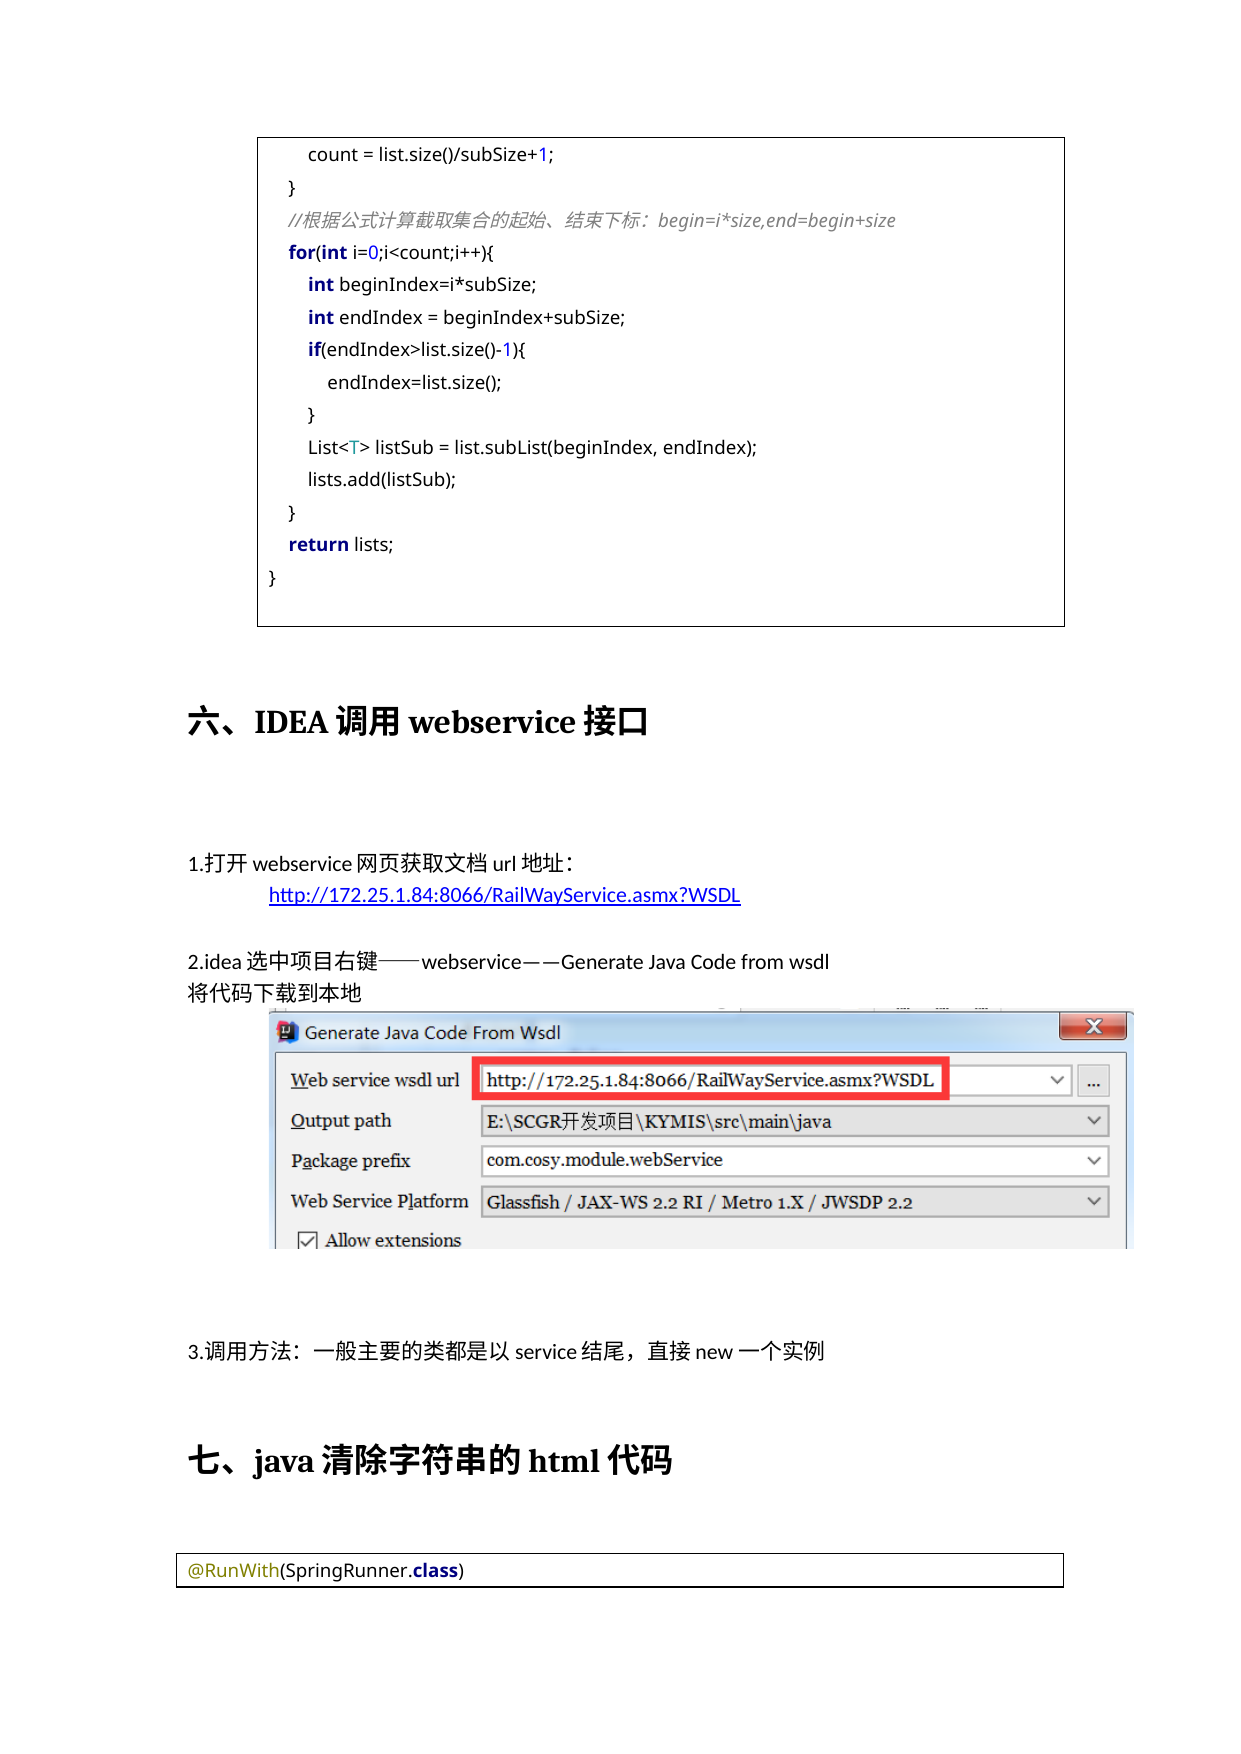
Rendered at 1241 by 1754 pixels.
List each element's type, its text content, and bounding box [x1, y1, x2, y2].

text 1.打开webservice网页获取文档url地址： [187, 846, 1053, 878]
text 2.idea选中项目右键——webservice——Generate Java Code from wsdl [187, 943, 1053, 976]
subtitle 七、java清除字符串的html代码 [187, 1426, 1053, 1491]
list http://172.25.1.84:8066/RailWayService.asmx?WSDL [269, 878, 1053, 911]
text 3.调用方法：一般主要的类都是以service结尾，直接new 一个实例 [187, 1333, 1053, 1366]
subtitle 六、IDEA调用webservice接口 [187, 686, 1053, 751]
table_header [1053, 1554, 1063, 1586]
picture [268, 1008, 1134, 1249]
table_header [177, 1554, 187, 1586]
text 将代码下载到本地 [187, 976, 1053, 1008]
